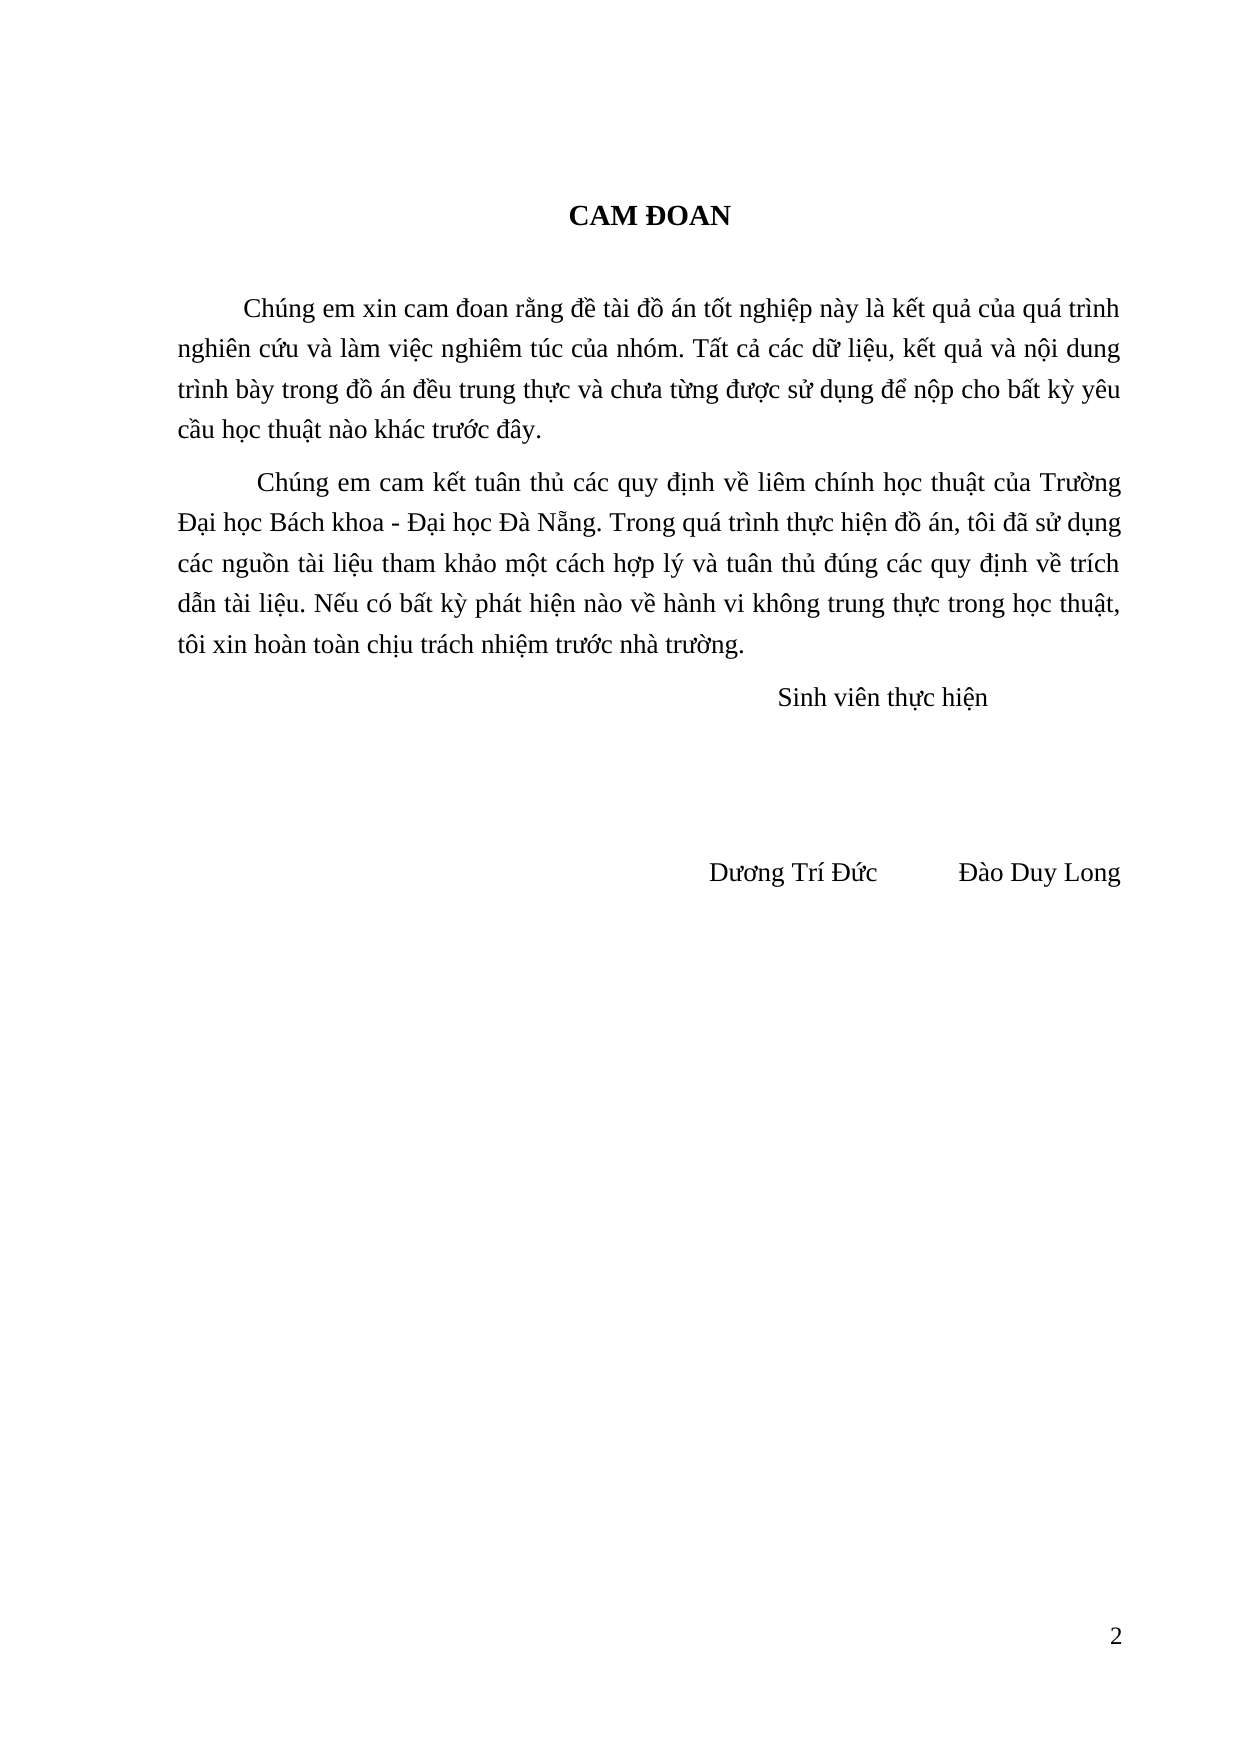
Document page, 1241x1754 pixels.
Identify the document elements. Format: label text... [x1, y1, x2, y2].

text Sinh viên thực hiện [702, 681, 1122, 712]
text Dương Trí Đức Đào Duy Long [252, 856, 1122, 887]
subtitle CAM ĐOAN [177, 198, 1122, 231]
text Chúng em cam kết tuân thủ các quy định về liêm chính học thuật của Trường Đại học Bách khoa - Đại học Đà Nẵng. Trong quá trình thực hiện đồ án, tôi đã sử dụng các nguồn tài liệu tham khảo một cách hợp lý và tuân thủ đúng các quy định về trích dẫn tài liệu. Nếu có bất kỳ phát hiện nào về hành vi không trung thực trong học thuật, tôi xin hoàn toàn chịu trách nhiệm trước nhà trường. [177, 466, 1122, 659]
text Chúng em xin cam đoan rằng đề tài đồ án tốt nghiệp này là kết quả của quá trình nghiên cứu và làm việc nghiêm túc của nhóm. Tất cả các dữ liệu, kết quả và nội dung trình bày trong đồ án đều trung thực và chưa từng được sử dụng để nộp cho bất kỳ yêu cầu học thuật nào khác trước đây. [177, 292, 1122, 444]
